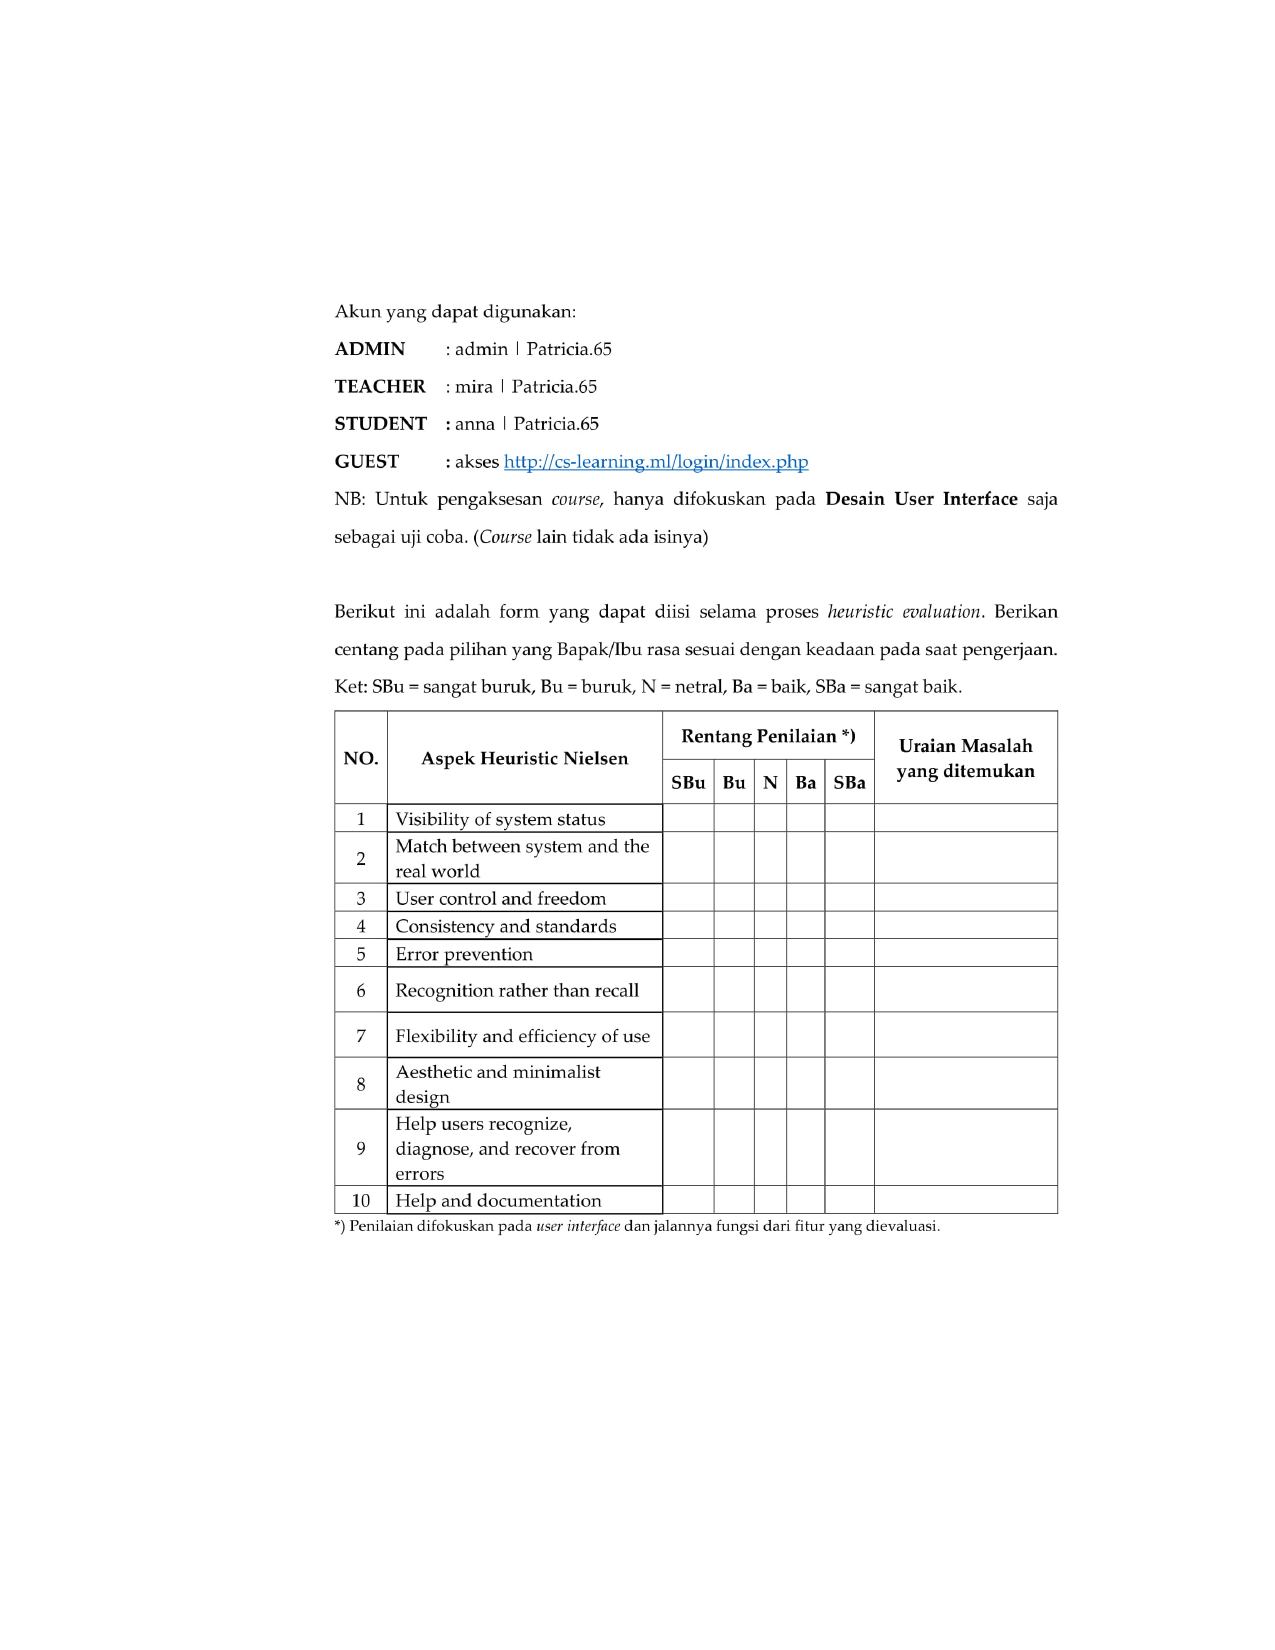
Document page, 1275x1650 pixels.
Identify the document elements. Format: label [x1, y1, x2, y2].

picture [223, 150, 1169, 1372]
